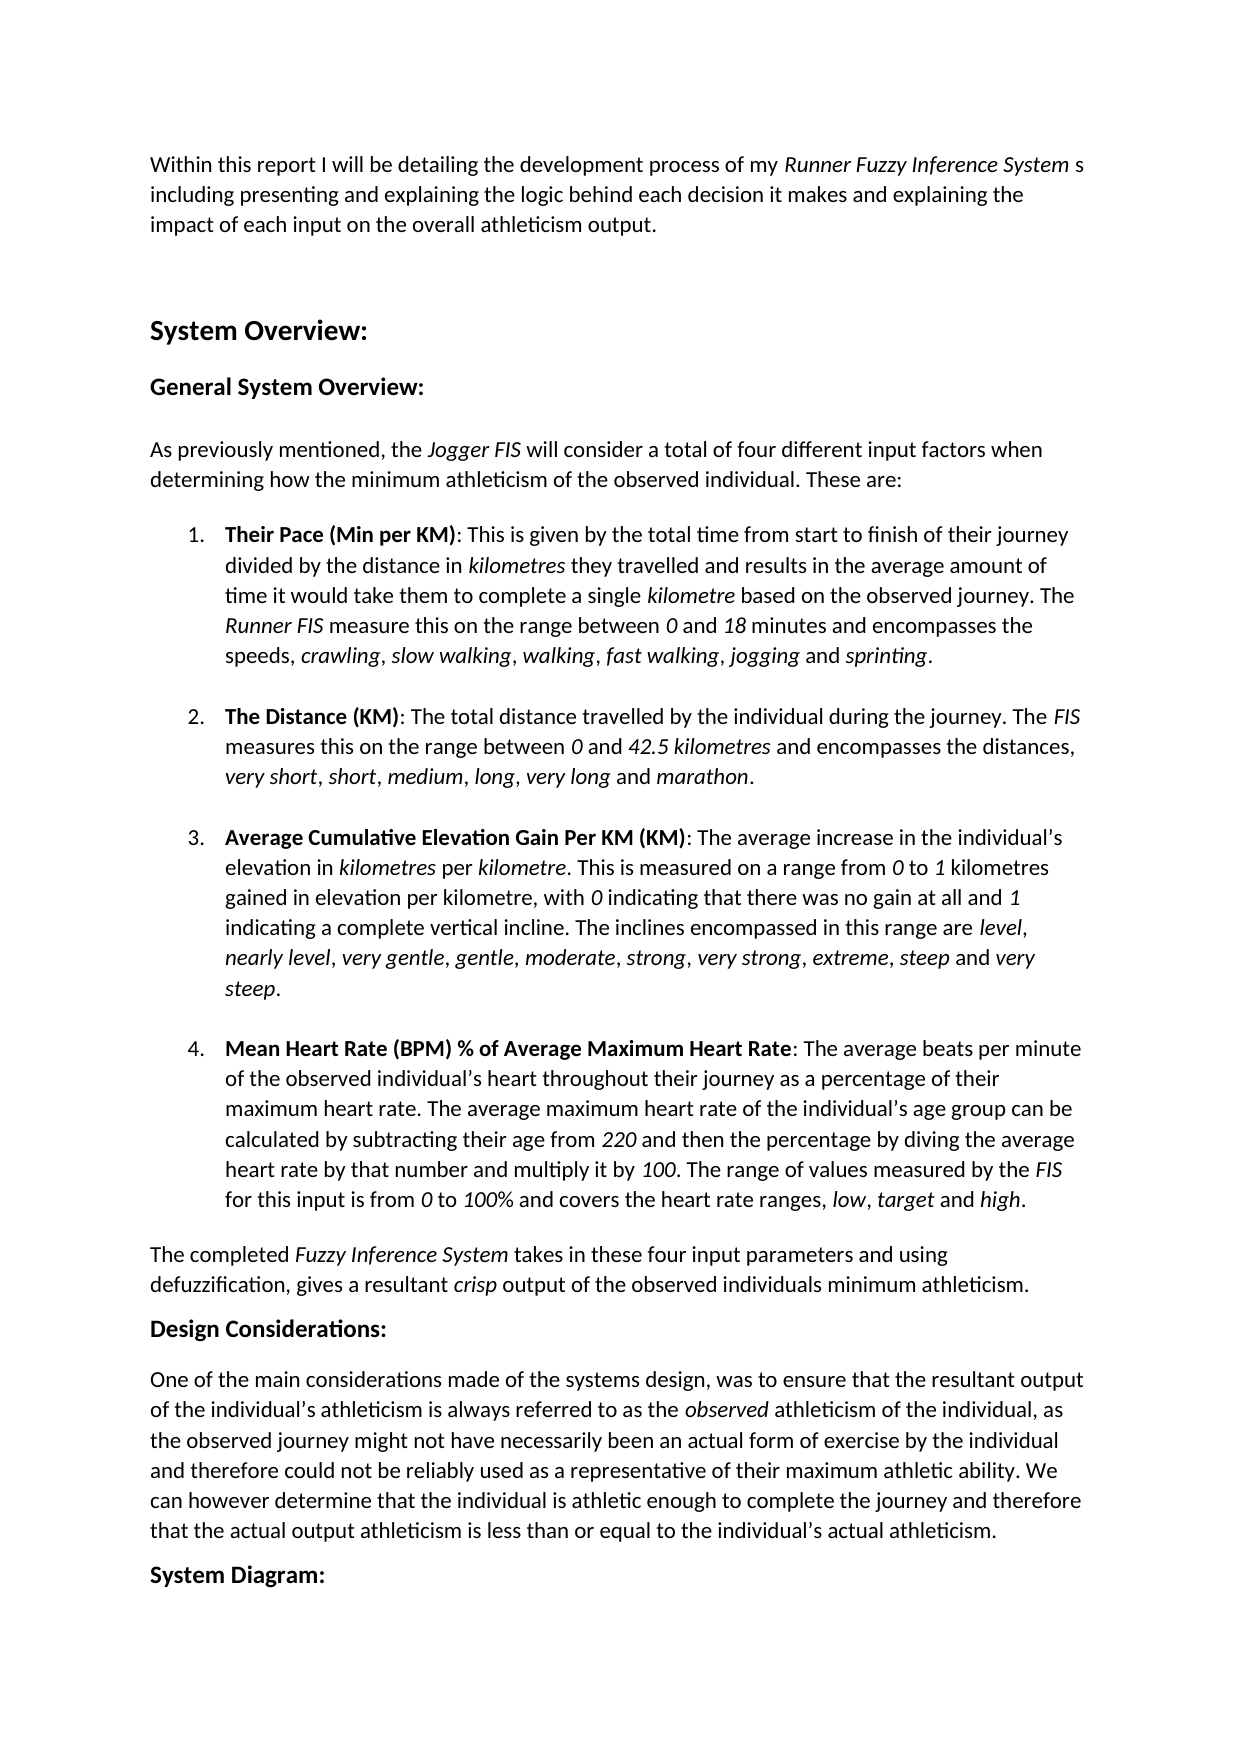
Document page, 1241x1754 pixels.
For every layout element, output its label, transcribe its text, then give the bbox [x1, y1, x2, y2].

text System Overview: [150, 312, 1090, 347]
text Within this report I will be detailing the development process of my Runner Fuzzy Inference System s including presenting and explaining the logic behind each decision it makes and explaining the impact of each input on the overall athleticism output. [150, 150, 1090, 238]
text As previously mentioned, the Jogger FIS will consider a total of four different input factors when determining how the minimum athleticism of the observed individual. These are: [150, 435, 1090, 493]
text Design Considerations: [150, 1313, 1090, 1344]
text The completed Fuzzy Inference System takes in these four input parameters and using defuzzification, gives a resultant crisp output of the observed individuals minimum athleticism. [150, 1240, 1090, 1299]
list Their Pace (Min per KM): This is given by the total time from start to finish of their journey divided by the distance in kilometres they travelled and results in the average amount of time it would take them to complete a single kilometre based on the observed journey. The Runner FIS measure this on the range between 0 and 18 minutes and encompasses the speeds, crawling, slow walking, walking, fast walking, jogging and sprinting. [187, 521, 1090, 669]
list Mean Heart Rate (BPM) % of Average Maximum Heart Rate: The average beats per minute of the observed individual’s heart throughout their journey as a percentage of their maximum heart rate. The average maximum heart rate of the individual’s age group can be calculated by subtracting their age from 220 and then the percentage by diving the average heart rate by that number and multiply it by 100. The range of values measured by the FIS for this input is from 0 to 100% and covers the heart rate ranges, low, target and high. [187, 1034, 1090, 1213]
list The Distance (KM): The total distance travelled by the individual during the journey. The FIS measures this on the range between 0 and 42.5 kilometres and encompasses the distances, very short, short, medium, long, very long and marathon. [187, 702, 1090, 790]
text System Diagram: [150, 1559, 1090, 1590]
list Average Cumulative Elevation Gain Per KM (KM): The average increase in the individual’s elevation in kilometres per kilometre. This is measured on a range from 0 to 1 kilometres gained in elevation per kilometre, with 0 indicating that there was no gain at all and 1 indicating a complete vertical incline. The inclines encompassed in this range are level, nearly level, very gentle, gentle, moderate, strong, very strong, extreme, steep and very steep. [187, 823, 1090, 1002]
text One of the main considerations made of the systems design, was to ensure that the resultant output of the individual’s athleticism is always referred to as the observed athleticism of the individual, as the observed journey might not have necessarily been an actual form of exercise by the individual and therefore could not be reliably used as a representative of their maximum athletic ability. We can however determine that the individual is athletic enough to complete the journey and therefore that the actual output athleticism is less than or equal to the individual’s actual athleticism. [150, 1365, 1090, 1544]
text General System Overview: [150, 371, 1090, 401]
